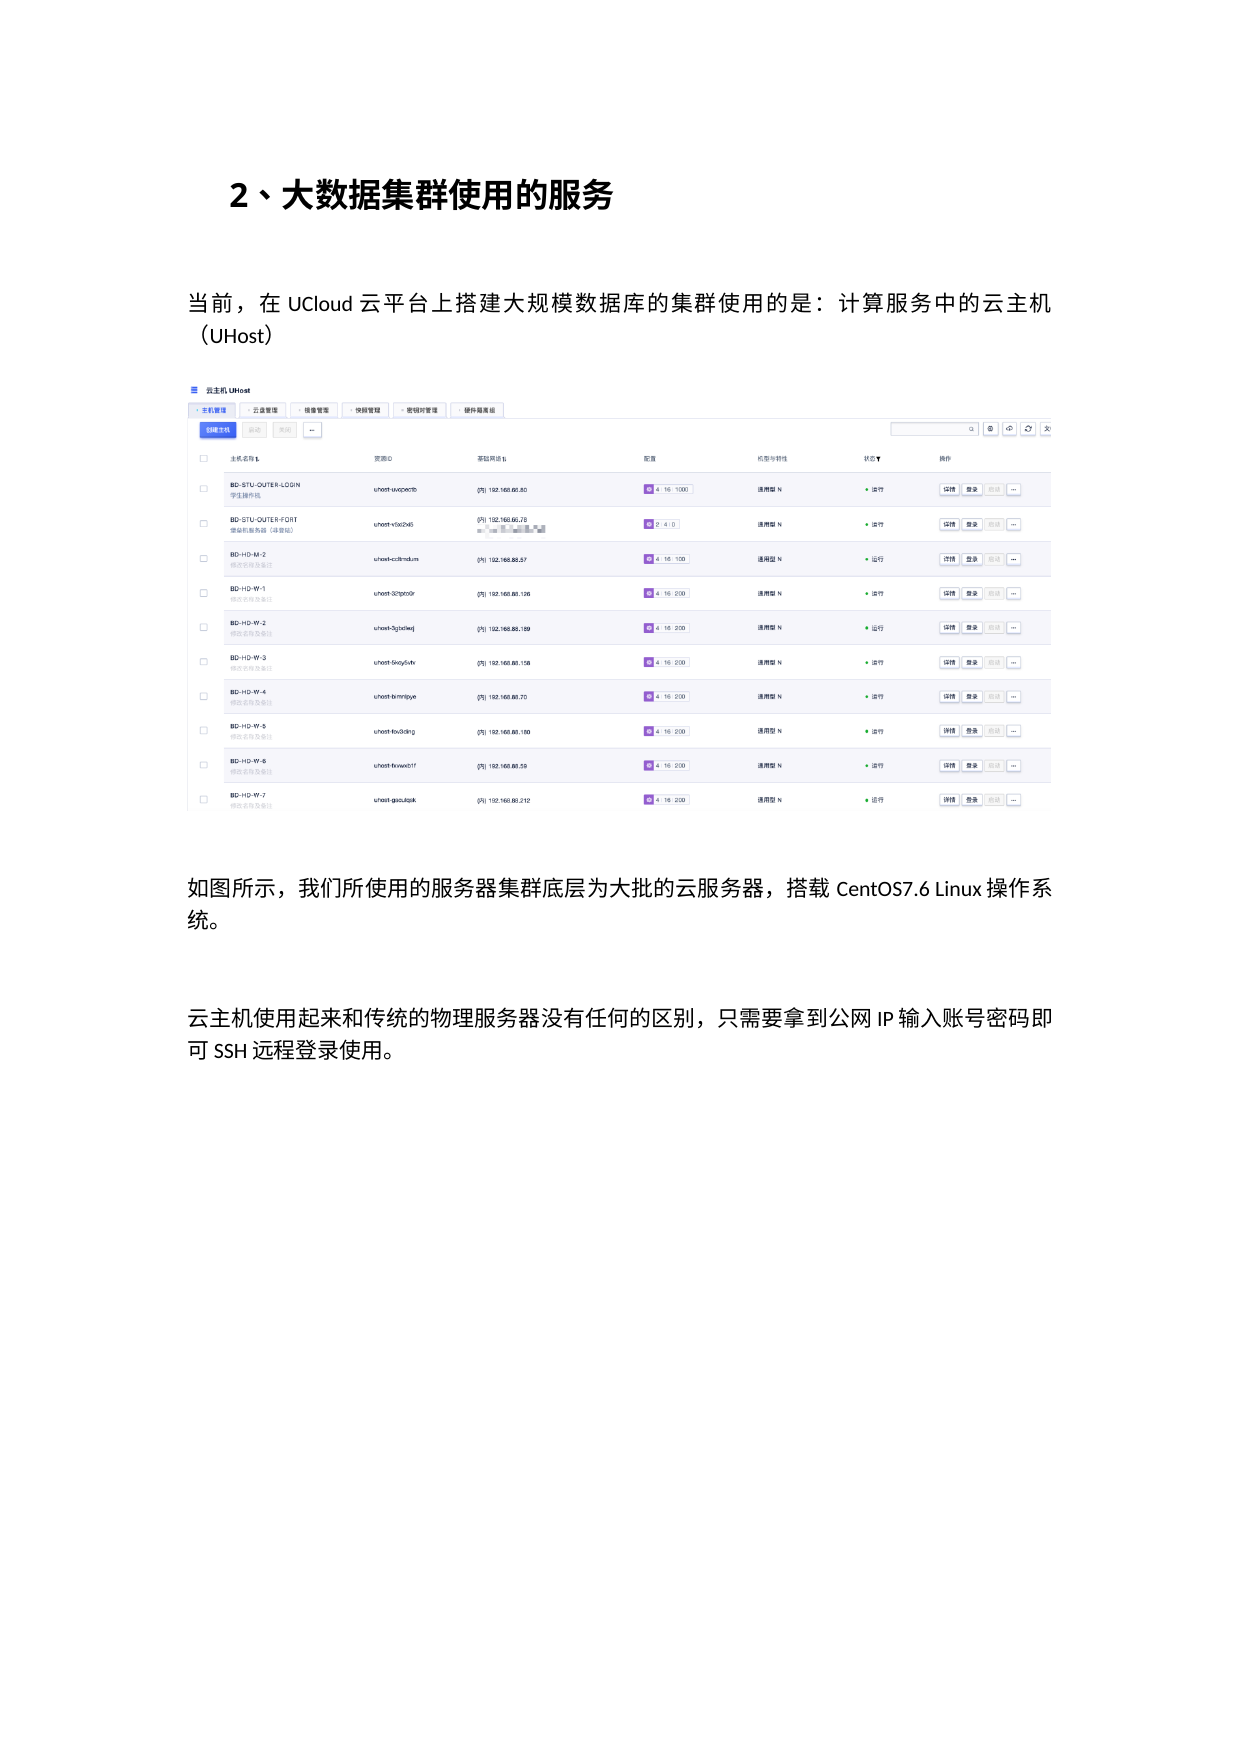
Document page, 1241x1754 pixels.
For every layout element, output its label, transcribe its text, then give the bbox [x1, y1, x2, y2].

subtitle 大数据集群使用的服务 [187, 162, 1053, 227]
picture [187, 384, 1051, 811]
text 云主机使用起来和传统的物理服务器没有任何的区别，只需要拿到公网IP输入账号密码即可SSH远程登录使用。 [187, 1002, 1053, 1067]
text 当前，在UCloud云平台上搭建大规模数据库的集群使用的是：计算服务中的云主机（UHost） [187, 287, 1053, 352]
text 如图所示，我们所使用的服务器集群底层为大批的云服务器，搭载CentOS7.6 Linux操作系统。 [187, 872, 1053, 937]
